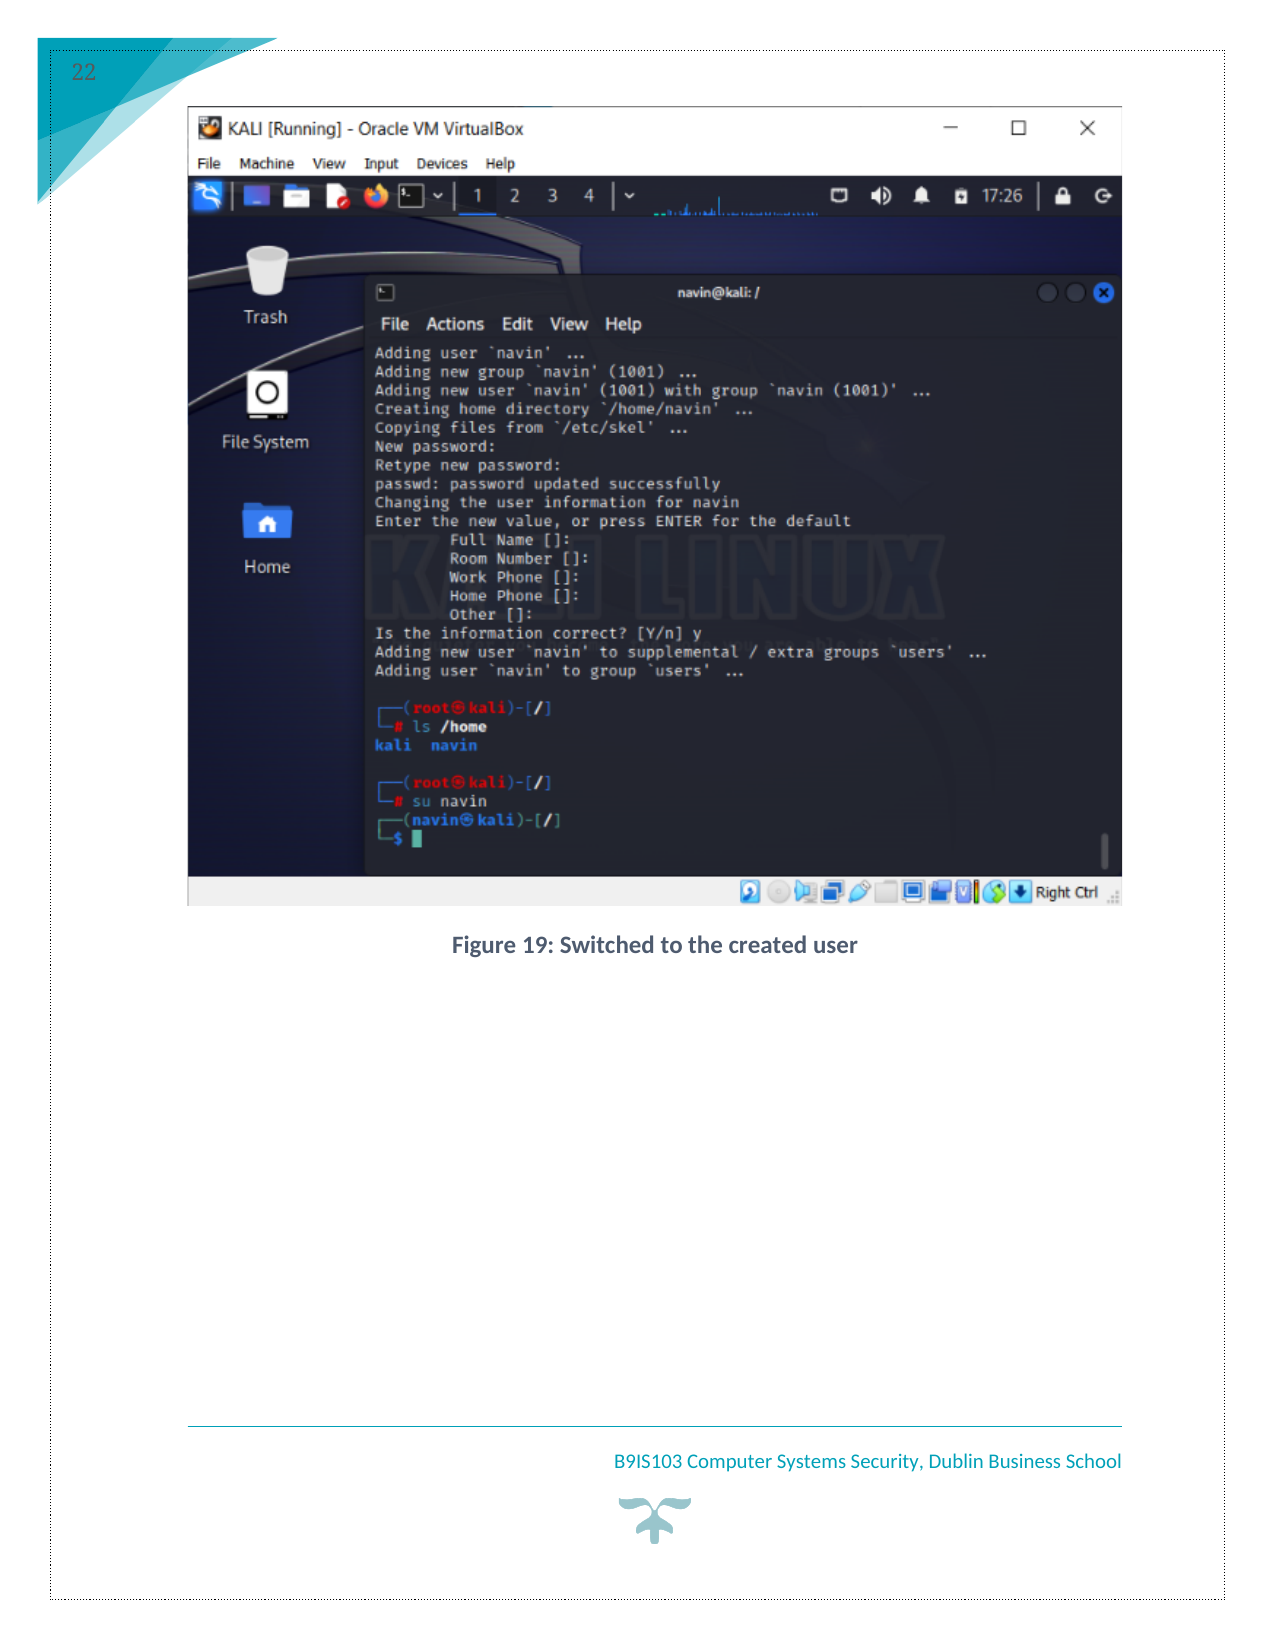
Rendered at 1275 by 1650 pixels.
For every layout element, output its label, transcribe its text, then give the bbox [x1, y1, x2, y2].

text Figure 19: Switched to the created user [187, 929, 1122, 960]
picture [37, 37, 1123, 906]
